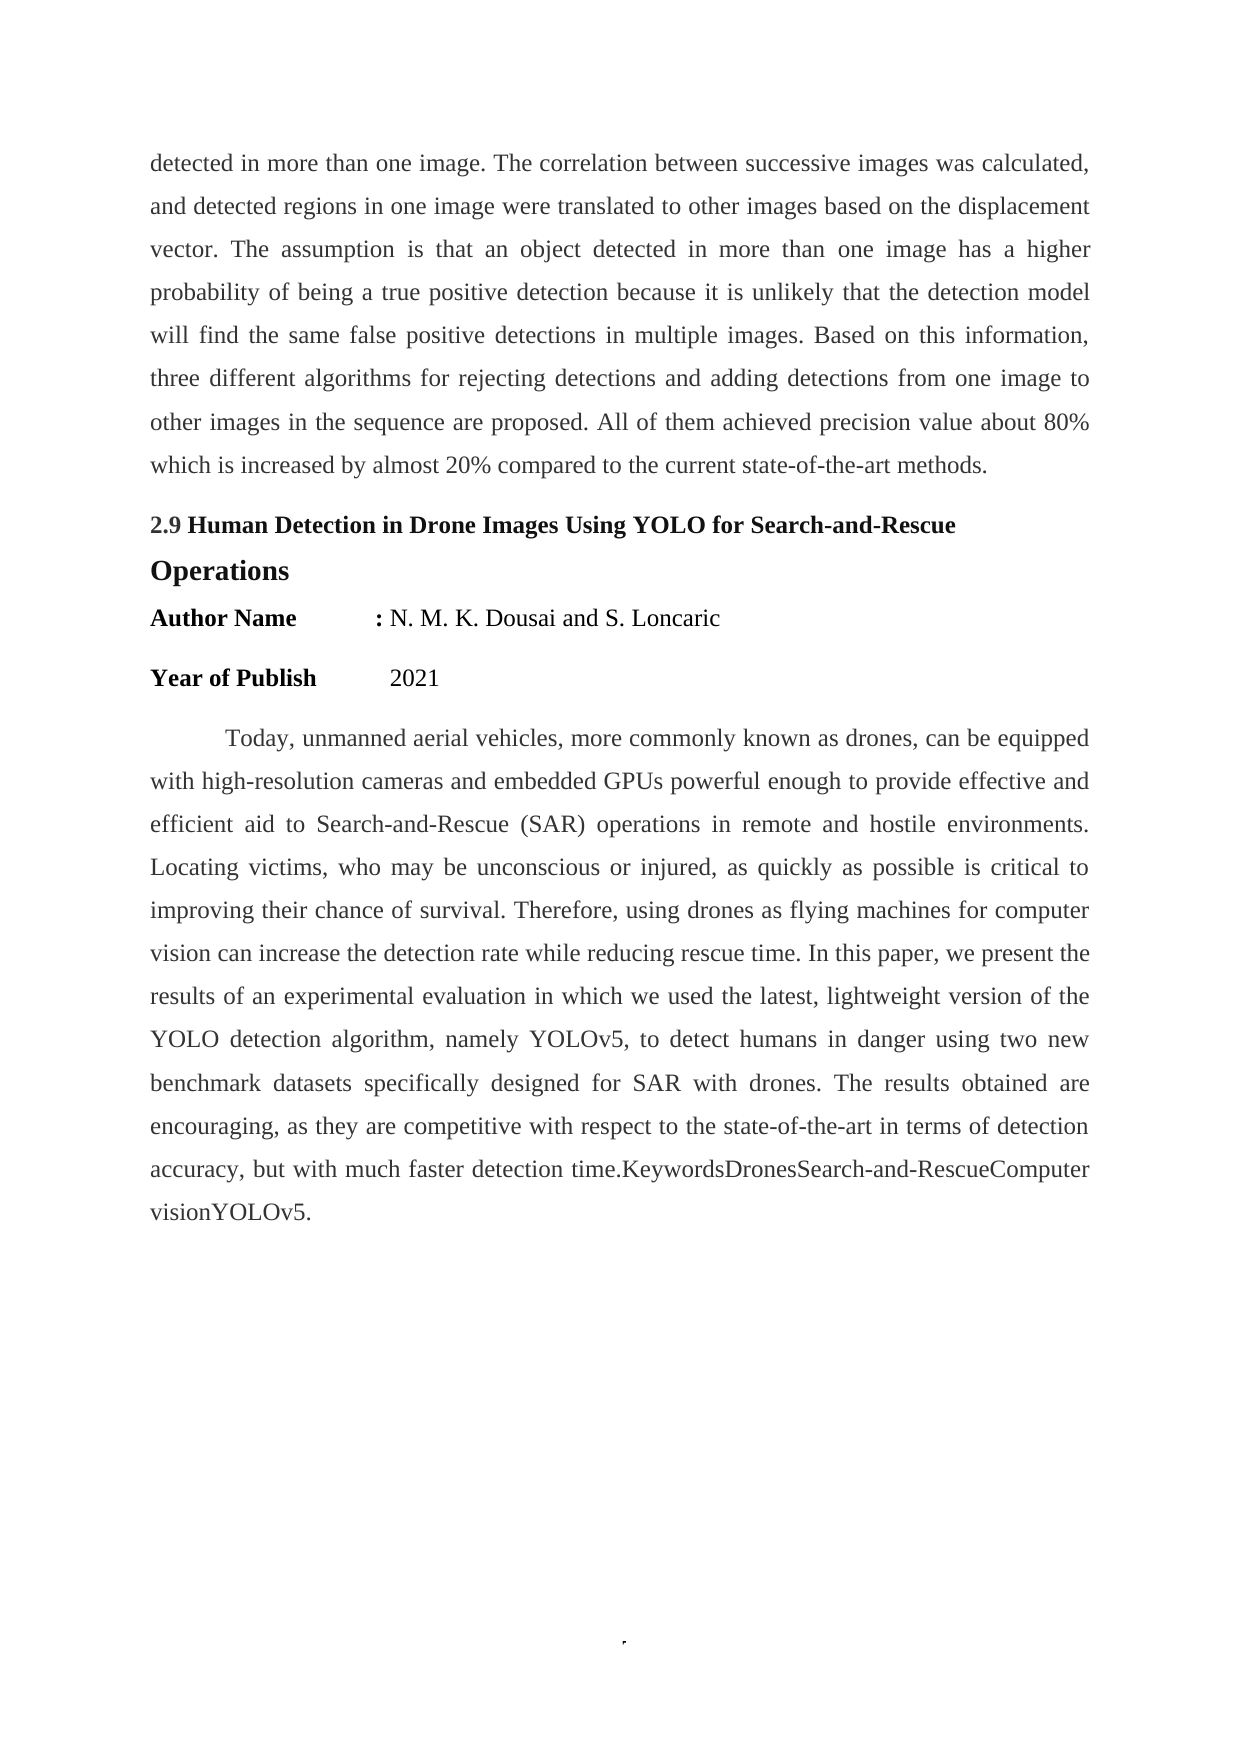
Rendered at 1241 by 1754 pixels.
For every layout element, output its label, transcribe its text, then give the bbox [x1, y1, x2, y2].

subtitle Year of Publish 2021 [150, 663, 1238, 691]
list Human Detection in Drone Images Using YOLO for Search-and-Rescue [150, 510, 1238, 538]
text Today, unmanned aerial vehicles, more commonly known as drones, can be equipped with high-resolution cameras and embedded GPUs powerful enough to provide effective and efficient aid to Search-and-Rescue (SAR) operations in remote and hostile environments. Locating victims, who may be unconscious or injured, as quickly as possible is critical to improving their chance of survival. Therefore, using drones as flying machines for computer vision can increase the detection rate while reducing rescue time. In this paper, we present the results of an experimental evaluation in which we used the latest, lightweight version of the YOLO detection algorithm, namely YOLOv5, to detect humans in danger using two new benchmark datasets specifically designed for SAR with drones. The results obtained are encouraging, as they are competitive with respect to the state-of-the-art in terms of detection accuracy, but with much faster detection time.KeywordsDronesSearch-and-RescueComputer visionYOLOv5. [150, 723, 1091, 1226]
text Operations [150, 553, 1238, 586]
text Author Name : N. M. K. Dousai and S. Loncaric [150, 603, 1238, 632]
text detected in more than one image. The correlation between successive images was calculated, and detected regions in one image were translated to other images based on the displacement vector. The assumption is that an object detected in more than one image has a higher probability of being a true positive detection because it is unlikely that the detection model will find the same false positive detections in multiple images. Based on this information, three different algorithms for rejecting detections and adding detections from one image to other images in the sequence are proposed. All of them achieved precision value about 80% which is increased by almost 20% compared to the current state-of-the-art methods. [150, 148, 1091, 478]
